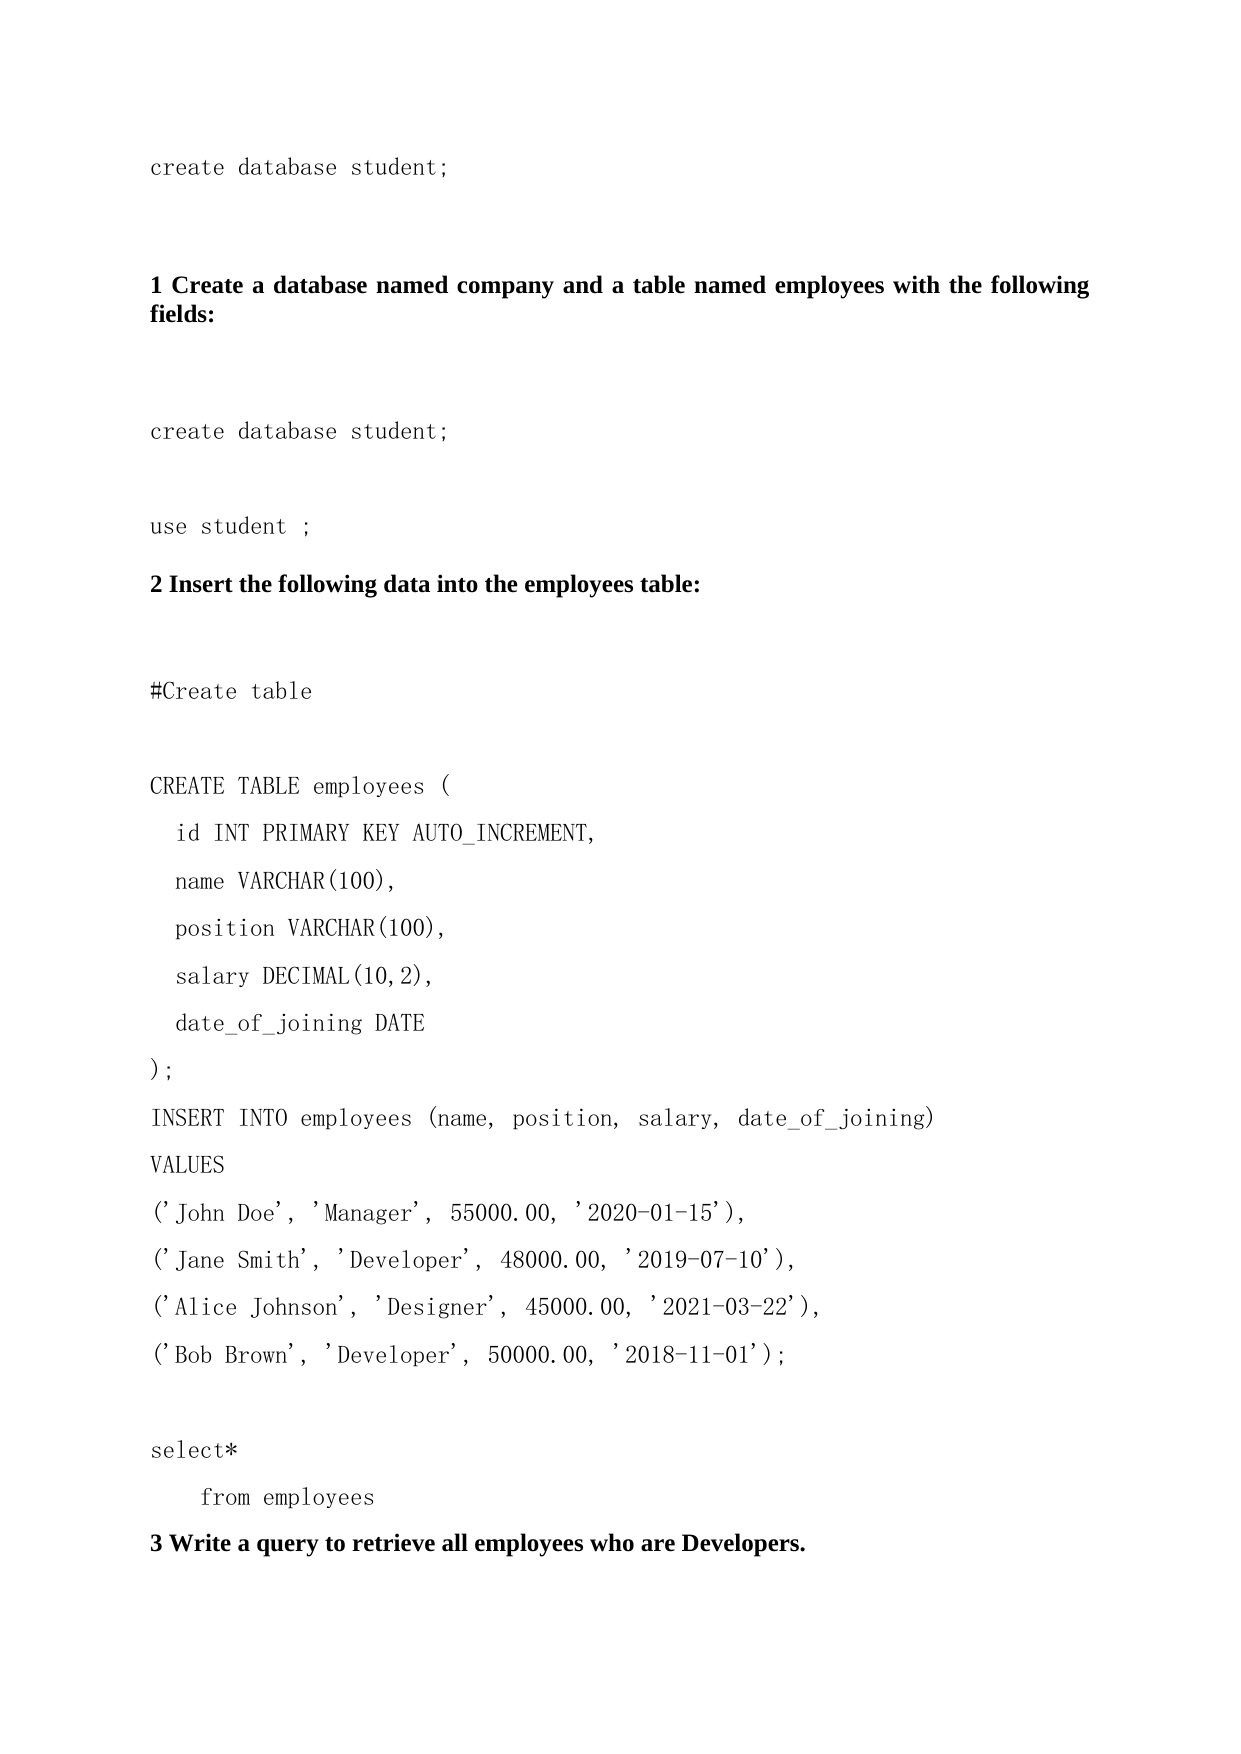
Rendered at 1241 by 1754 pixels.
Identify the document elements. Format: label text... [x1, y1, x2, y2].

text use student ; [150, 509, 1090, 538]
text ); [150, 1054, 1090, 1082]
text salary DECIMAL(10,2), [150, 959, 1090, 988]
text ('Jane Smith', 'Developer', 48000.00, '2019-07-10'), [150, 1243, 1090, 1272]
text create database student; [150, 415, 1090, 443]
text position VARCHAR(100), [150, 912, 1090, 940]
text date_of_joining DATE [150, 1006, 1090, 1035]
text INSERT INTO employees (name, position, salary, date_of_joining) [150, 1101, 1090, 1130]
text #Create table [150, 675, 1090, 703]
text select* [150, 1433, 1090, 1462]
text name VARCHAR(100), [150, 864, 1090, 893]
text 3 Write a query to retrieve all employees who are Developers. [150, 1528, 1090, 1557]
text create database student; [150, 150, 1090, 178]
text VALUES [150, 1149, 1090, 1177]
text 2 Insert the following data into the employees table: [150, 569, 1090, 598]
text CREATE TABLE employees ( [150, 769, 1090, 798]
text ('John Doe', 'Manager', 55000.00, '2020-01-15'), [150, 1196, 1090, 1224]
text id INT PRIMARY KEY AUTO_INCREMENT, [150, 817, 1090, 845]
text ('Alice Johnson', 'Designer', 45000.00, '2021-03-22'), [150, 1291, 1090, 1319]
text ('Bob Brown', 'Developer', 50000.00, '2018-11-01'); [150, 1338, 1090, 1367]
text 1 Create a database named company and a table named employees with the following fields: [150, 270, 1090, 328]
text from employees [150, 1480, 1090, 1509]
